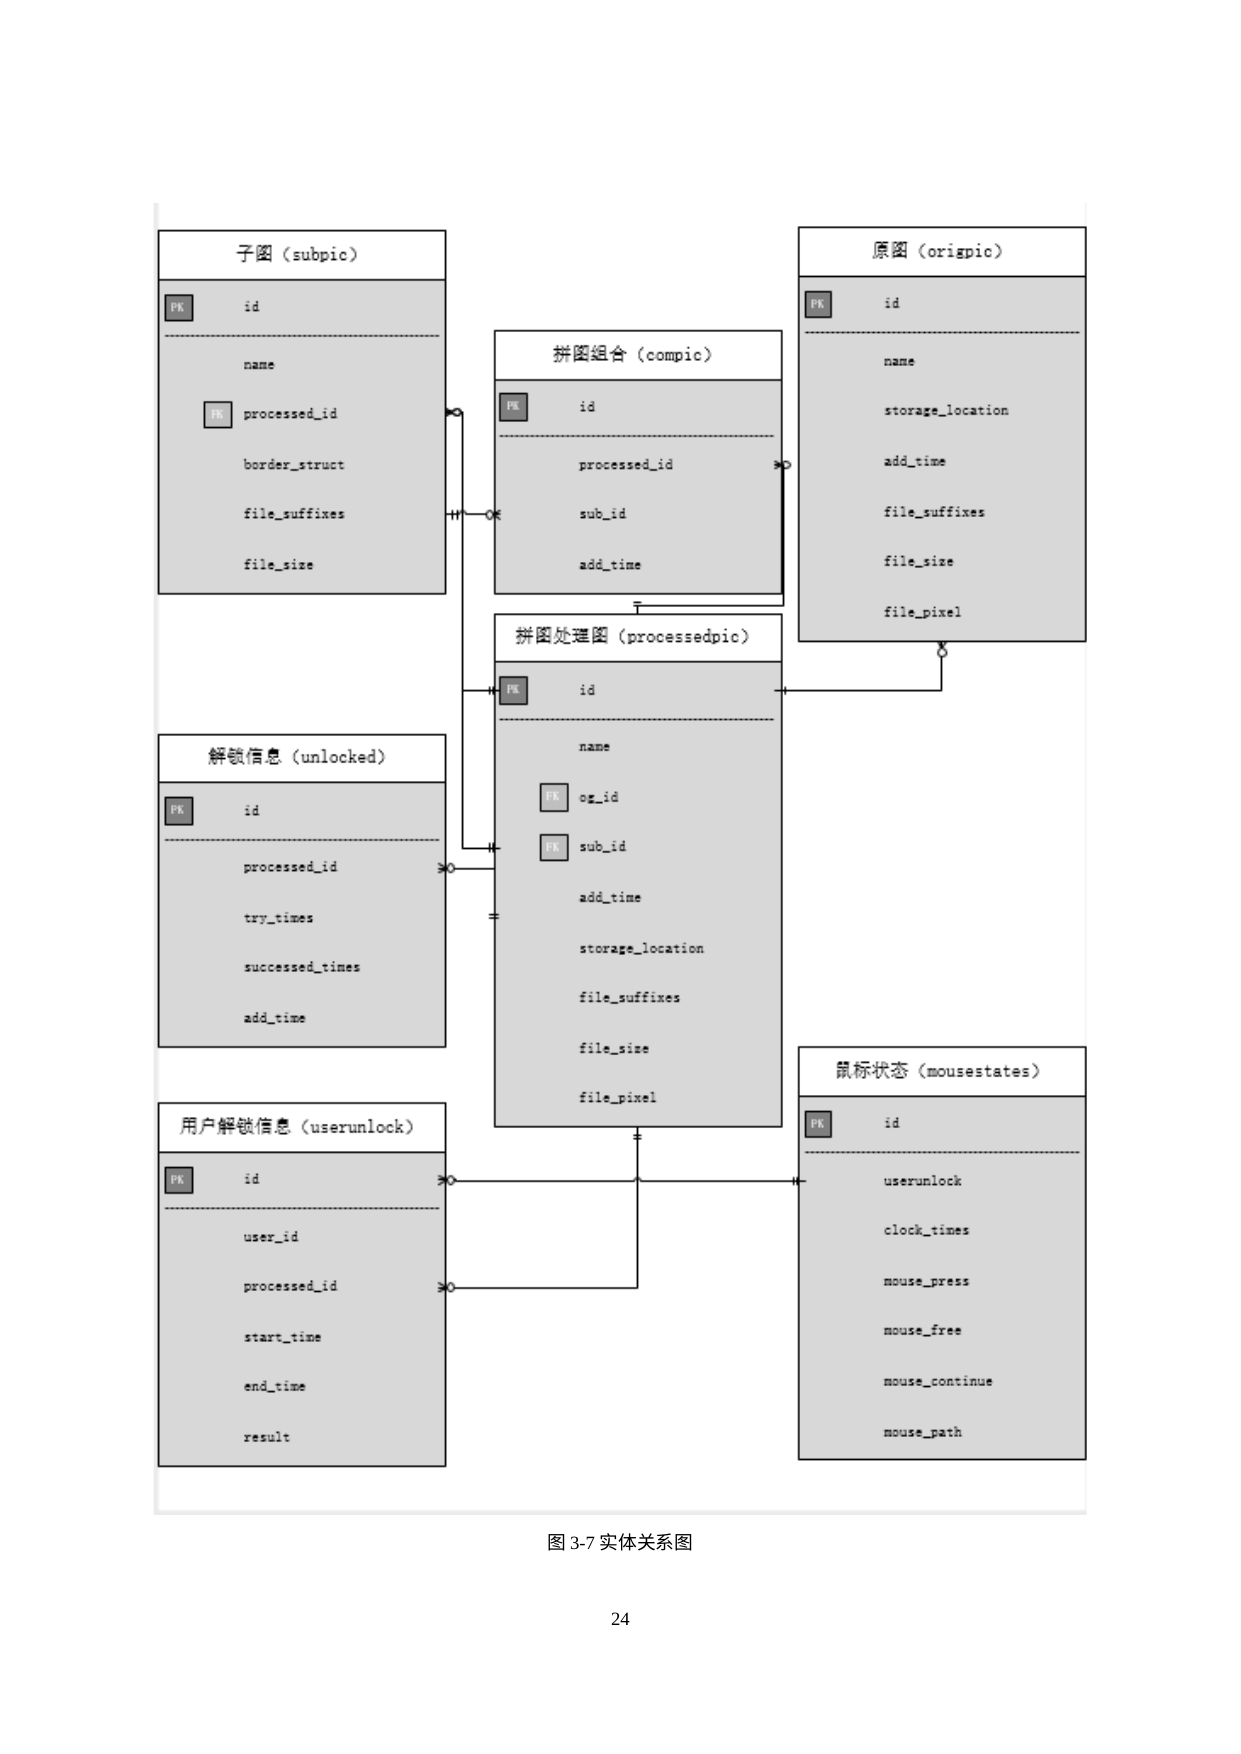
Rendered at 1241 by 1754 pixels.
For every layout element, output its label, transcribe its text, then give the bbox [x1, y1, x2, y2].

text 图3-7 实体关系图 [153, 1525, 1087, 1558]
picture [153, 203, 1087, 1515]
